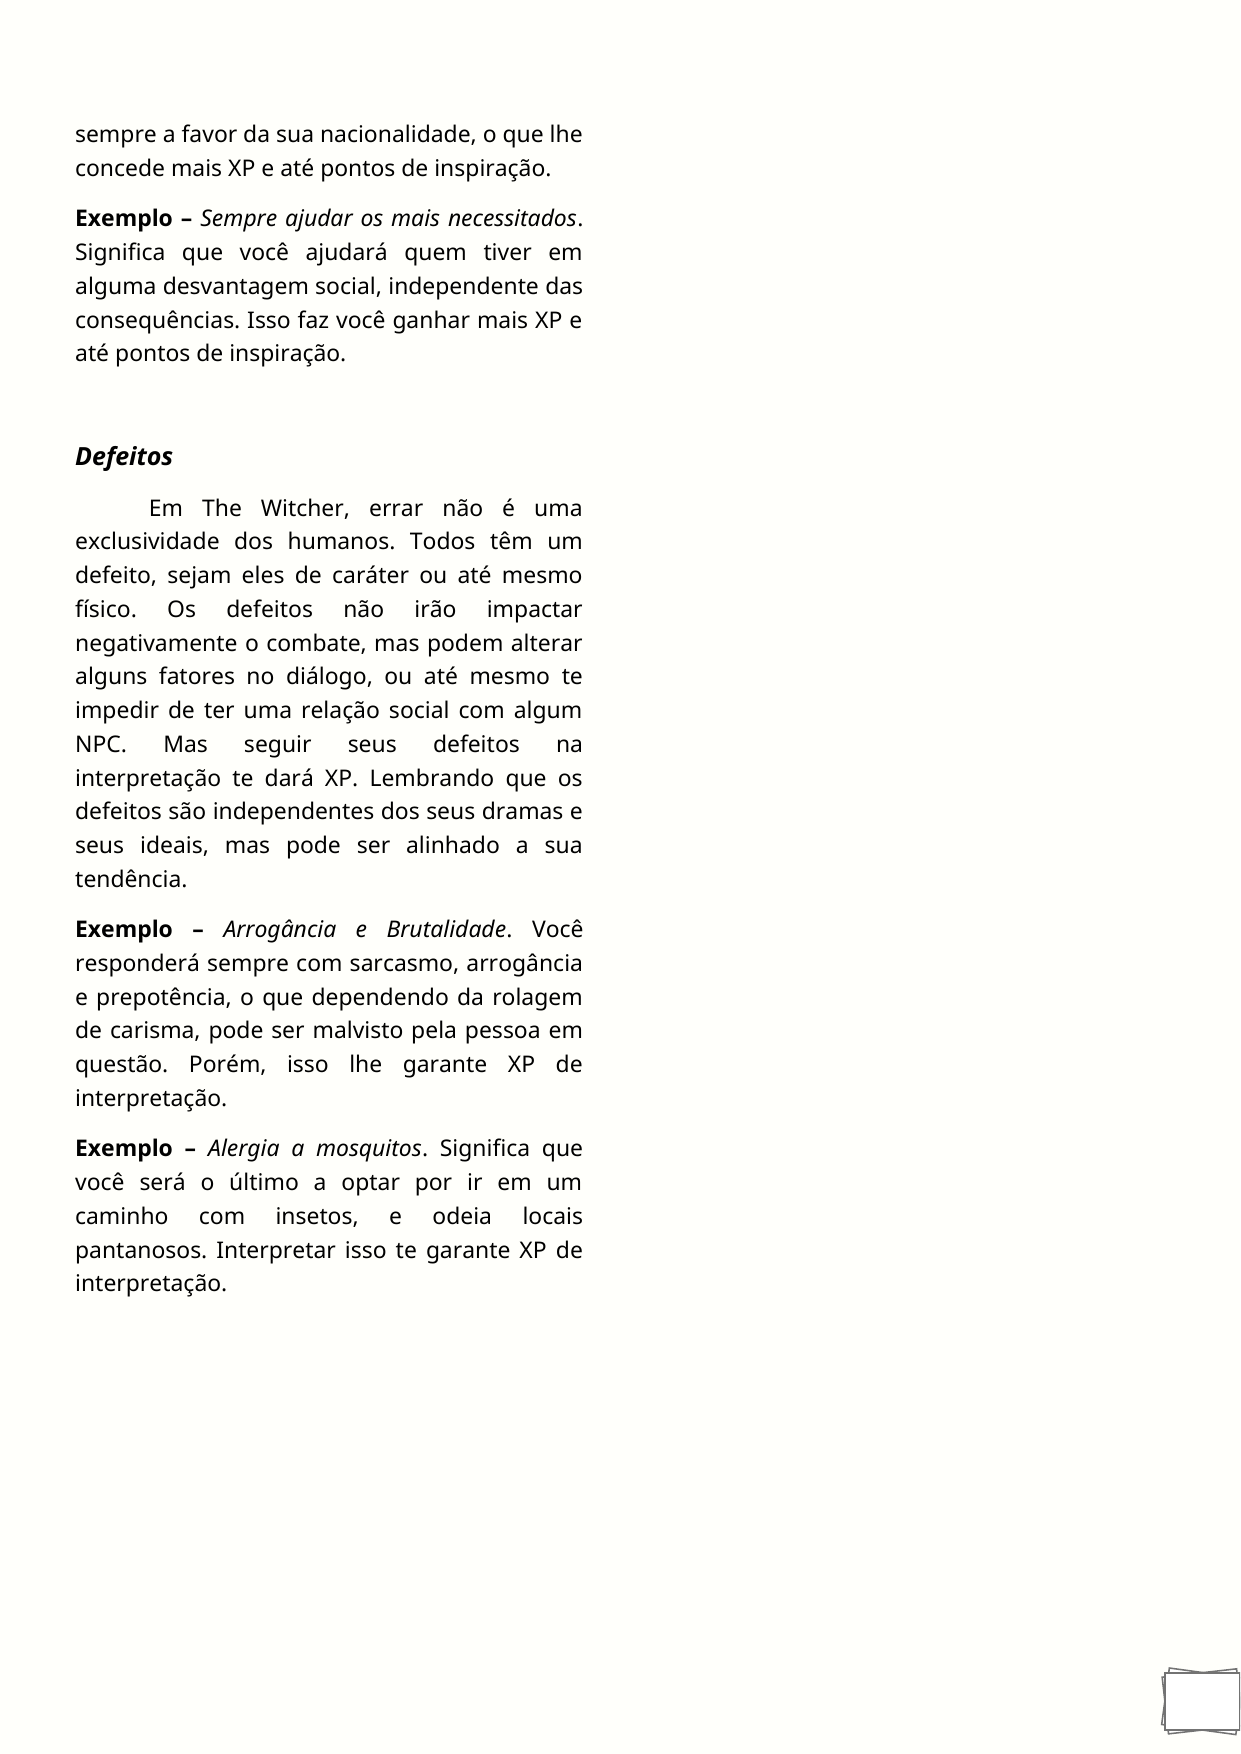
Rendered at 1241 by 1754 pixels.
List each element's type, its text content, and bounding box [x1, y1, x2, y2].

text Exemplo – Sempre ajudar os mais necessitados. Significa que você ajudará quem tiver em alguma desvantagem social, independente das consequências. Isso faz você ganhar mais XP e até pontos de inspiração. [75, 202, 583, 368]
text Exemplo – Arrogância e Brutalidade. Você responderá sempre com sarcasmo, arrogância e prepotência, o que dependendo da rolagem de carisma, pode ser malvisto pela pessoa em questão. Porém, isso lhe garante XP de interpretação. [75, 913, 583, 1113]
text Em The Witcher, errar não é uma exclusividade dos humanos. Todos têm um defeito, sejam eles de caráter ou até mesmo físico. Os defeitos não irão impactar negativamente o combate, mas podem alterar alguns fatores no diálogo, ou até mesmo te impedir de ter uma relação social com algum NPC. Mas seguir seus defeitos na interpretação te dará XP. Lembrando que os defeitos são independentes dos seus dramas e seus ideais, mas pode ser alinhado a sua tendência. [75, 492, 583, 894]
text Exemplo – Alergia a mosquitos. Significa que você será o último a optar por ir em um caminho com insetos, e odeia locais pantanosos. Interpretar isso te garante XP de interpretação. [75, 1132, 583, 1299]
text Defeitos [75, 438, 583, 472]
